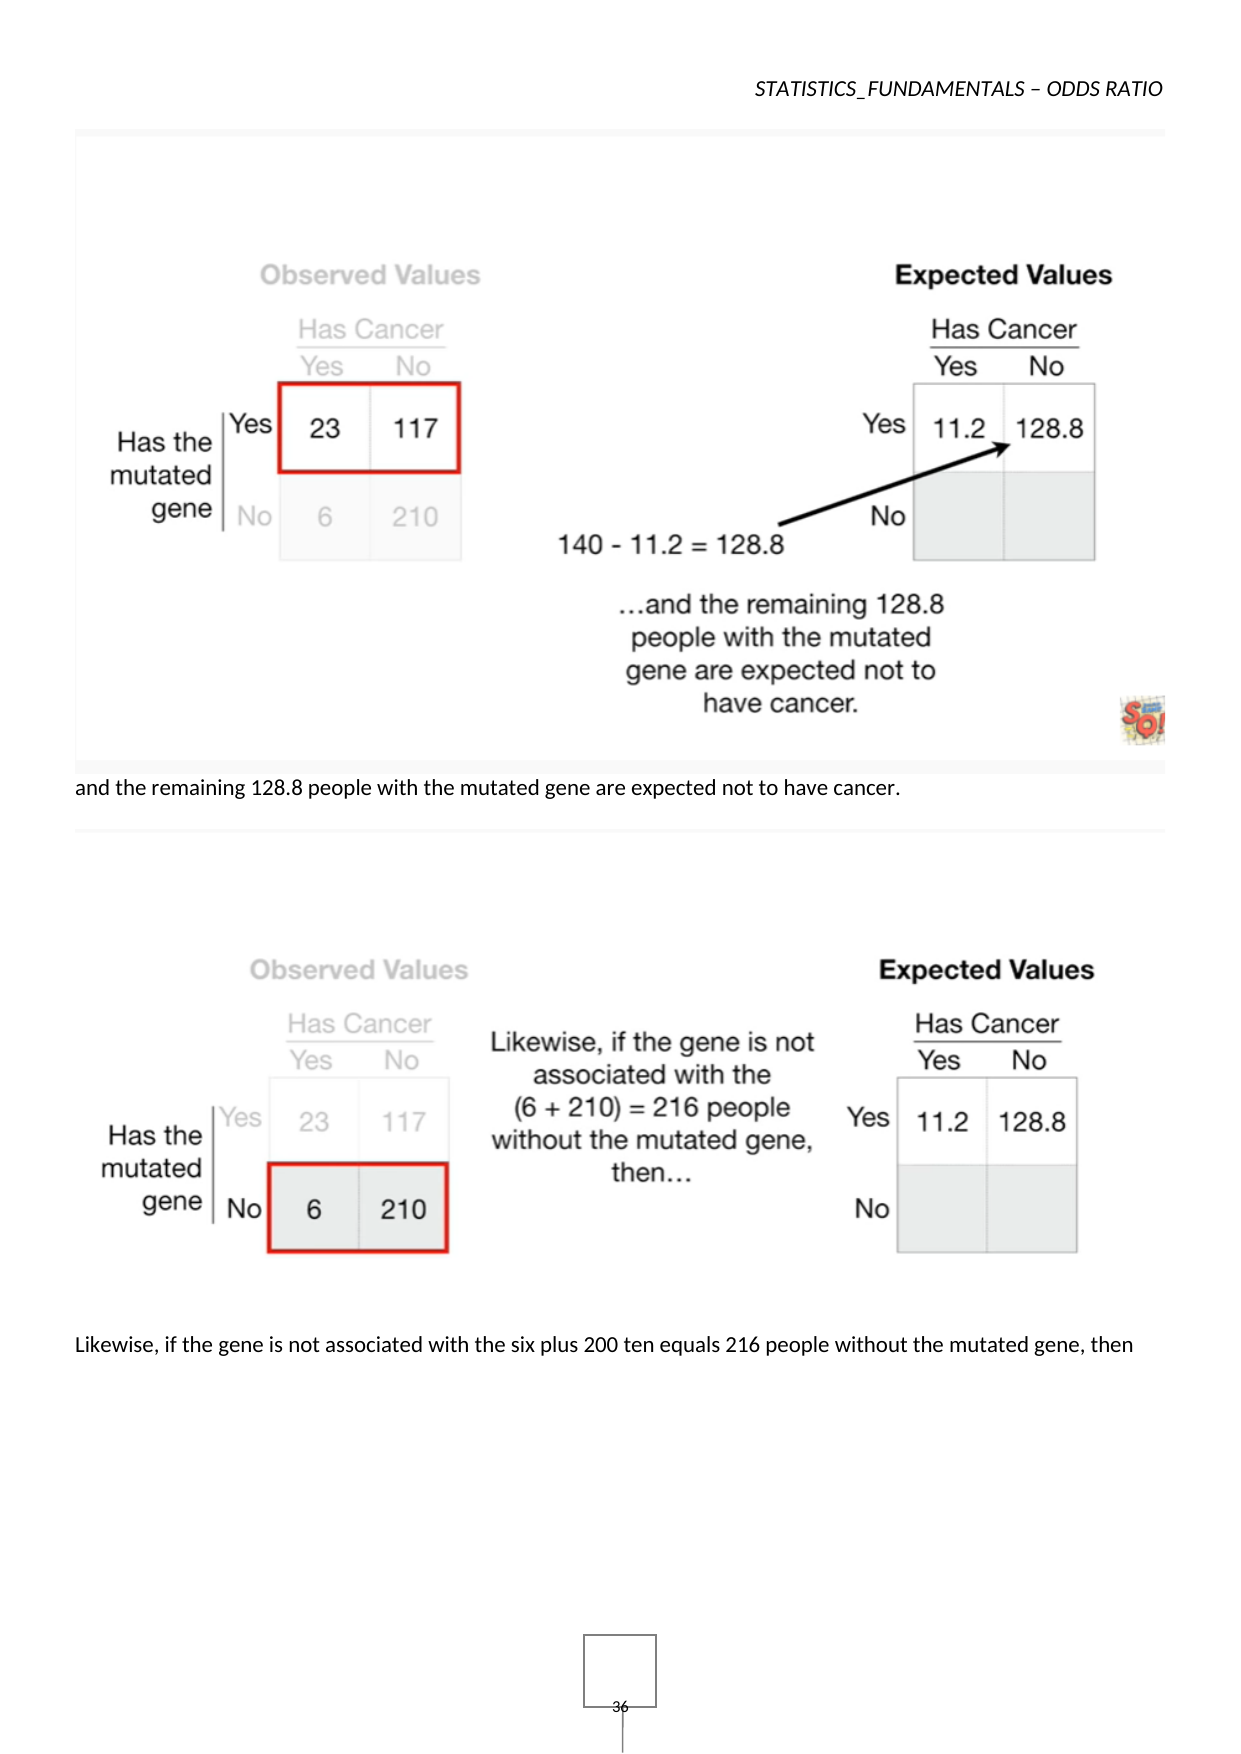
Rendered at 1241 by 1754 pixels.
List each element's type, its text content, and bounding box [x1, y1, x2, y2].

picture [75, 829, 1166, 1330]
text and the remaining 128.8 people with the mutated gene are expected not to have cancer. [75, 774, 1165, 802]
picture [75, 129, 1166, 774]
text Likewise, if the gene is not associated with the six plus 200 ten equals 216 people without the mutated gene, then [75, 1330, 1165, 1358]
